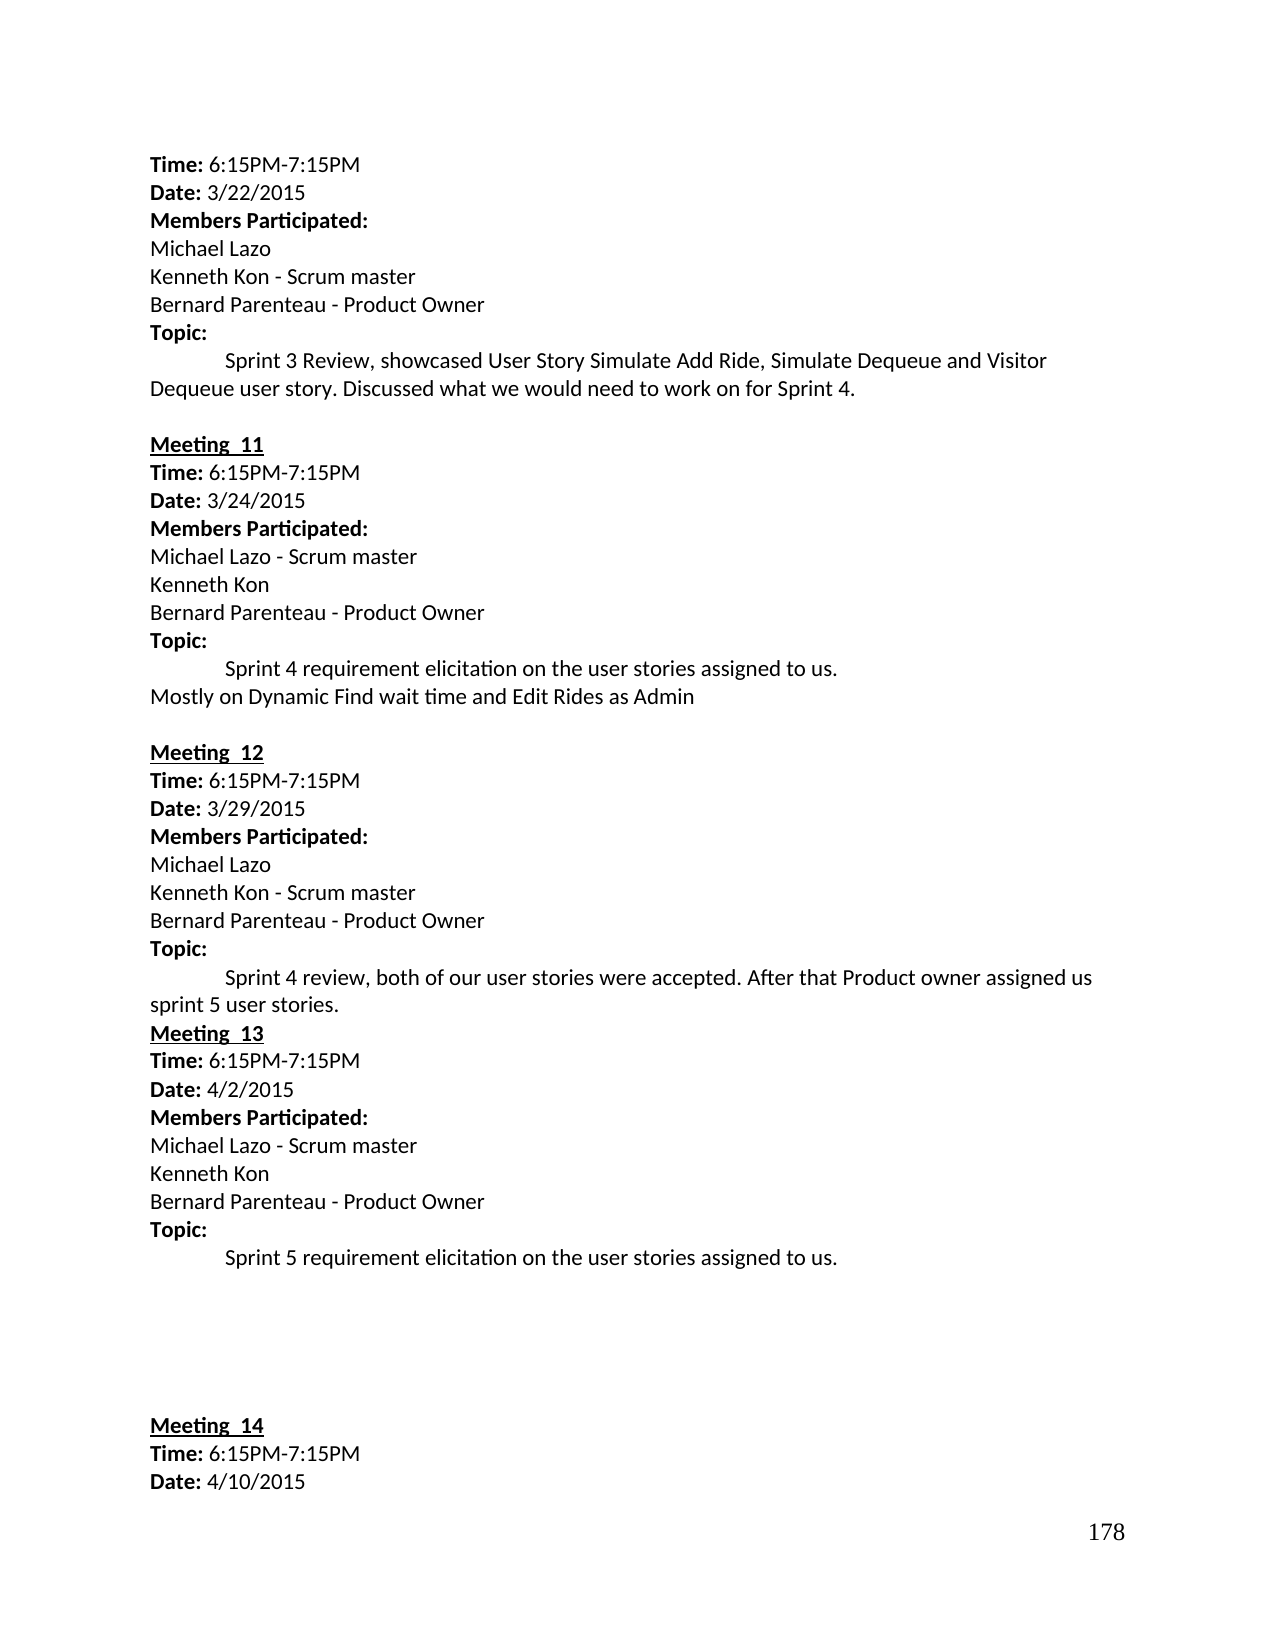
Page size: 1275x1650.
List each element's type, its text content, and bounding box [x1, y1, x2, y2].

text Bernard Parenteau - Product Owner [150, 907, 1125, 934]
text Bernard Parenteau - Product Owner [150, 598, 1125, 626]
text Time: 6:15PM-7:15PM [150, 1047, 1125, 1075]
text Sprint 4 requirement elicitation on the user stories assigned to us. [150, 654, 1125, 682]
text Time: 6:15PM-7:15PM [150, 766, 1125, 794]
text Bernard Parenteau - Product Owner [150, 1187, 1125, 1215]
text Date: 4/2/2015 [150, 1075, 1125, 1103]
text Members Participated: [150, 822, 1125, 851]
text Members Participated: [150, 514, 1125, 542]
text Sprint 3 Review, showcased User Story Simulate Add Ride, Simulate Dequeue and Visitor Dequeue user story. Discussed what we would need to work on for Sprint 4. [150, 346, 1125, 402]
text Michael Lazo - Scrum master [150, 542, 1125, 570]
text Kenneth Kon - Scrum master [150, 878, 1125, 907]
text Topic: [150, 1215, 1125, 1243]
text Sprint 4 review, both of our user stories were accepted. After that Product owner assigned us sprint 5 user stories. [150, 963, 1125, 1019]
text Date: 3/22/2015 [150, 178, 1125, 206]
text Bernard Parenteau - Product Owner [150, 290, 1125, 318]
text Topic: [150, 318, 1125, 346]
text Date: 4/10/2015 [150, 1467, 1125, 1495]
text Michael Lazo [150, 234, 1125, 262]
text Michael Lazo [150, 851, 1125, 878]
text Date: 3/29/2015 [150, 794, 1125, 822]
text Time: 6:15PM-7:15PM [150, 1439, 1125, 1467]
text Date: 3/24/2015 [150, 486, 1125, 514]
text Time: 6:15PM-7:15PM [150, 150, 1125, 178]
text Kenneth Kon [150, 570, 1125, 598]
text Members Participated: [150, 1103, 1125, 1131]
text Mostly on Dynamic Find wait time and Edit Rides as Admin [150, 682, 1125, 710]
text Kenneth Kon [150, 1159, 1125, 1187]
text Time: 6:15PM-7:15PM [150, 458, 1125, 486]
text Kenneth Kon - Scrum master [150, 262, 1125, 290]
text Michael Lazo - Scrum master [150, 1131, 1125, 1159]
text Meeting 13 [150, 1019, 1125, 1047]
text Members Participated: [150, 206, 1125, 234]
text Meeting 11 [150, 430, 1125, 458]
text Meeting 14 [150, 1411, 1125, 1439]
text Topic: [150, 626, 1125, 654]
text Meeting 12 [150, 738, 1125, 766]
text Sprint 5 requirement elicitation on the user stories assigned to us. [150, 1243, 1125, 1271]
text Topic: [150, 934, 1125, 963]
